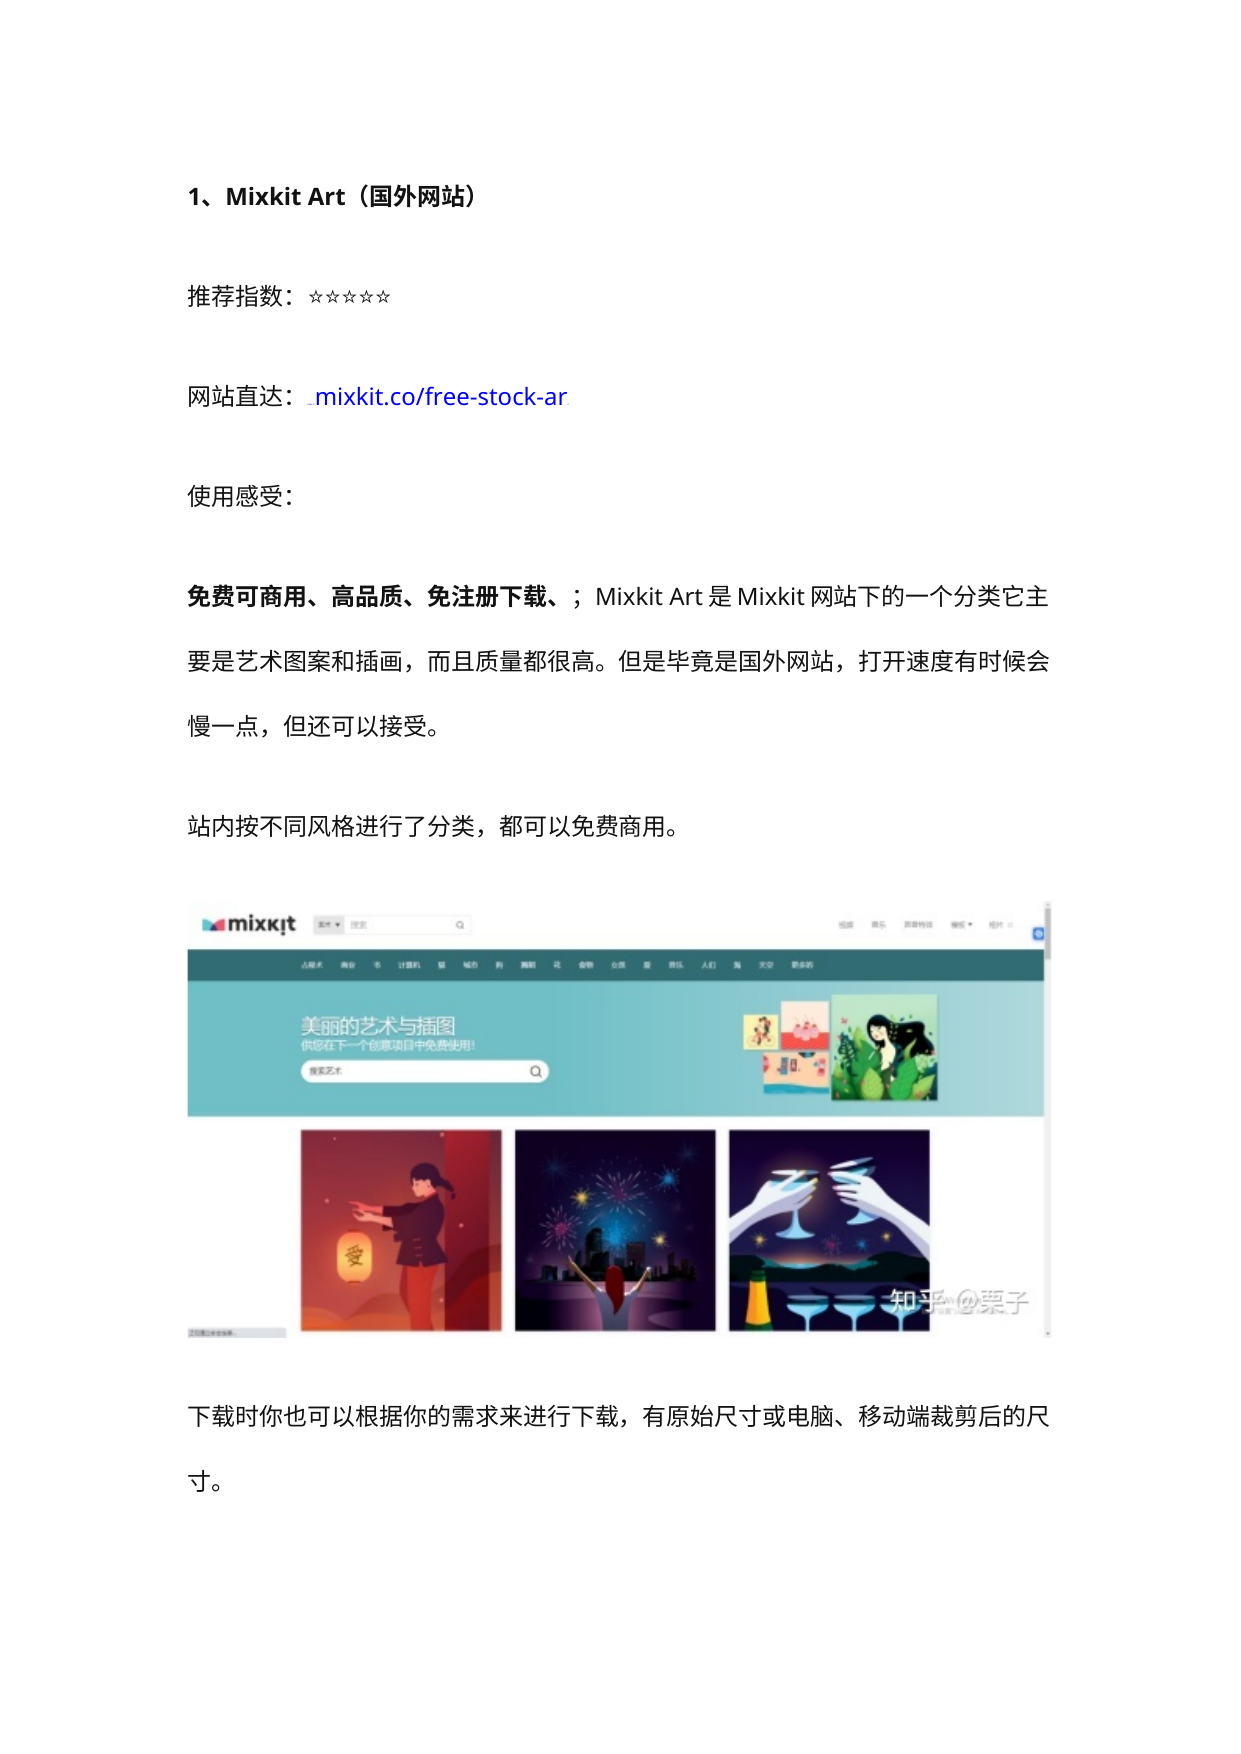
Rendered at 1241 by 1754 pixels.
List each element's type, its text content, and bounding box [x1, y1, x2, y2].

text 下载时你也可以根据你的需求来进行下载，有原始尺寸或电脑、移动端裁剪后的尺寸。 [187, 1382, 1053, 1512]
text 免费可商用、高品质、免注册下载、；Mixkit Art是Mixkit网站下的一个分类它主要是艺术图案和插画，而且质量都很高。但是毕竟是国外网站，打开速度有时候会慢一点，但还可以接受。 [187, 562, 1053, 757]
text 站内按不同风格进行了分类，都可以免费商用。 [187, 792, 1053, 857]
text 使用感受： [187, 462, 1053, 527]
text 1、Mixkit Art（国外网站） [187, 162, 1053, 227]
text 推荐指数：⭐⭐⭐⭐⭐ [187, 262, 1053, 327]
picture [187, 901, 1052, 1338]
text 网站直达：https://mixkit.co/free-stock-art/ [187, 362, 1053, 427]
